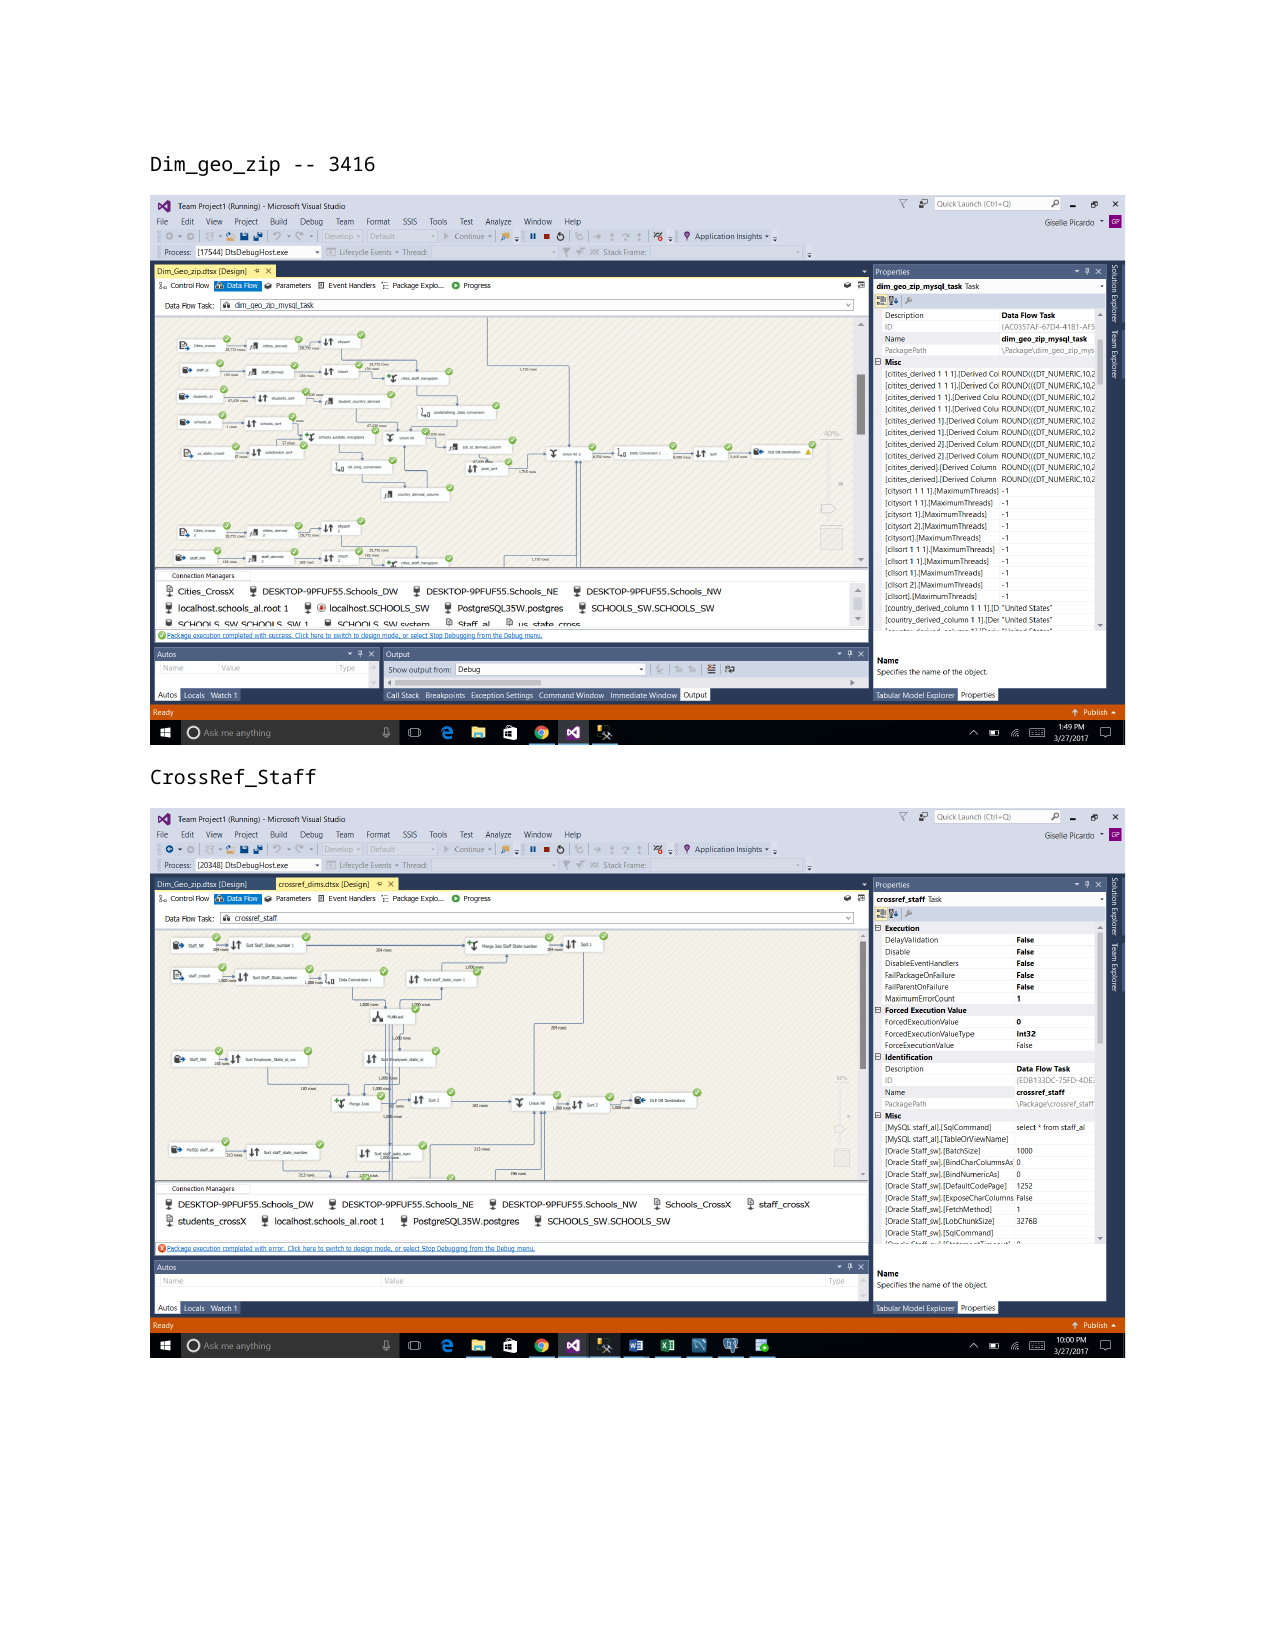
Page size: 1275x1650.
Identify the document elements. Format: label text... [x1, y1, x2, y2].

picture [150, 195, 1125, 745]
picture [150, 808, 1125, 1358]
text CrossRef_Staff [150, 763, 1125, 790]
text Dim_geo_zip -- 3416 [150, 150, 1125, 177]
